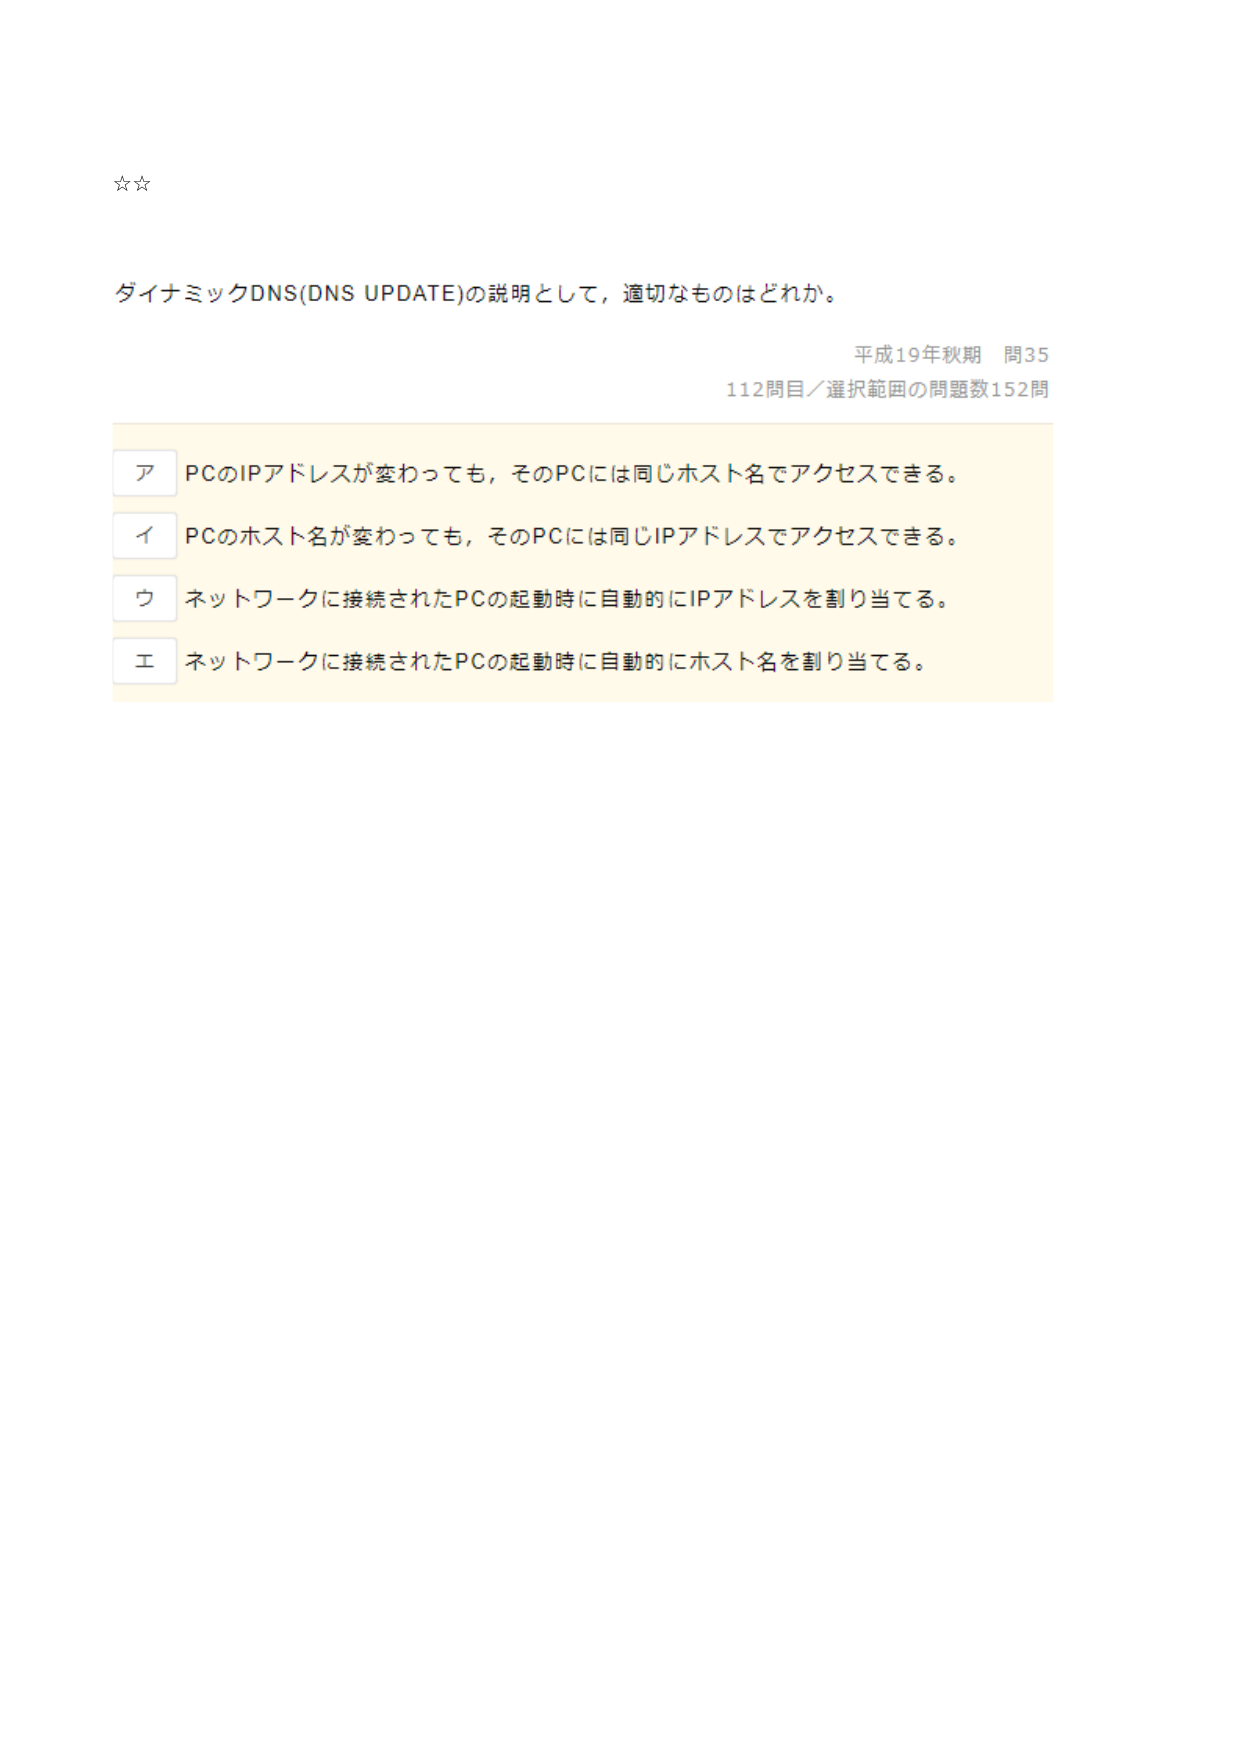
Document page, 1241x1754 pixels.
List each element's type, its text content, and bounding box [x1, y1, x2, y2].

picture [112, 277, 1054, 702]
text ☆☆ [112, 164, 1128, 202]
